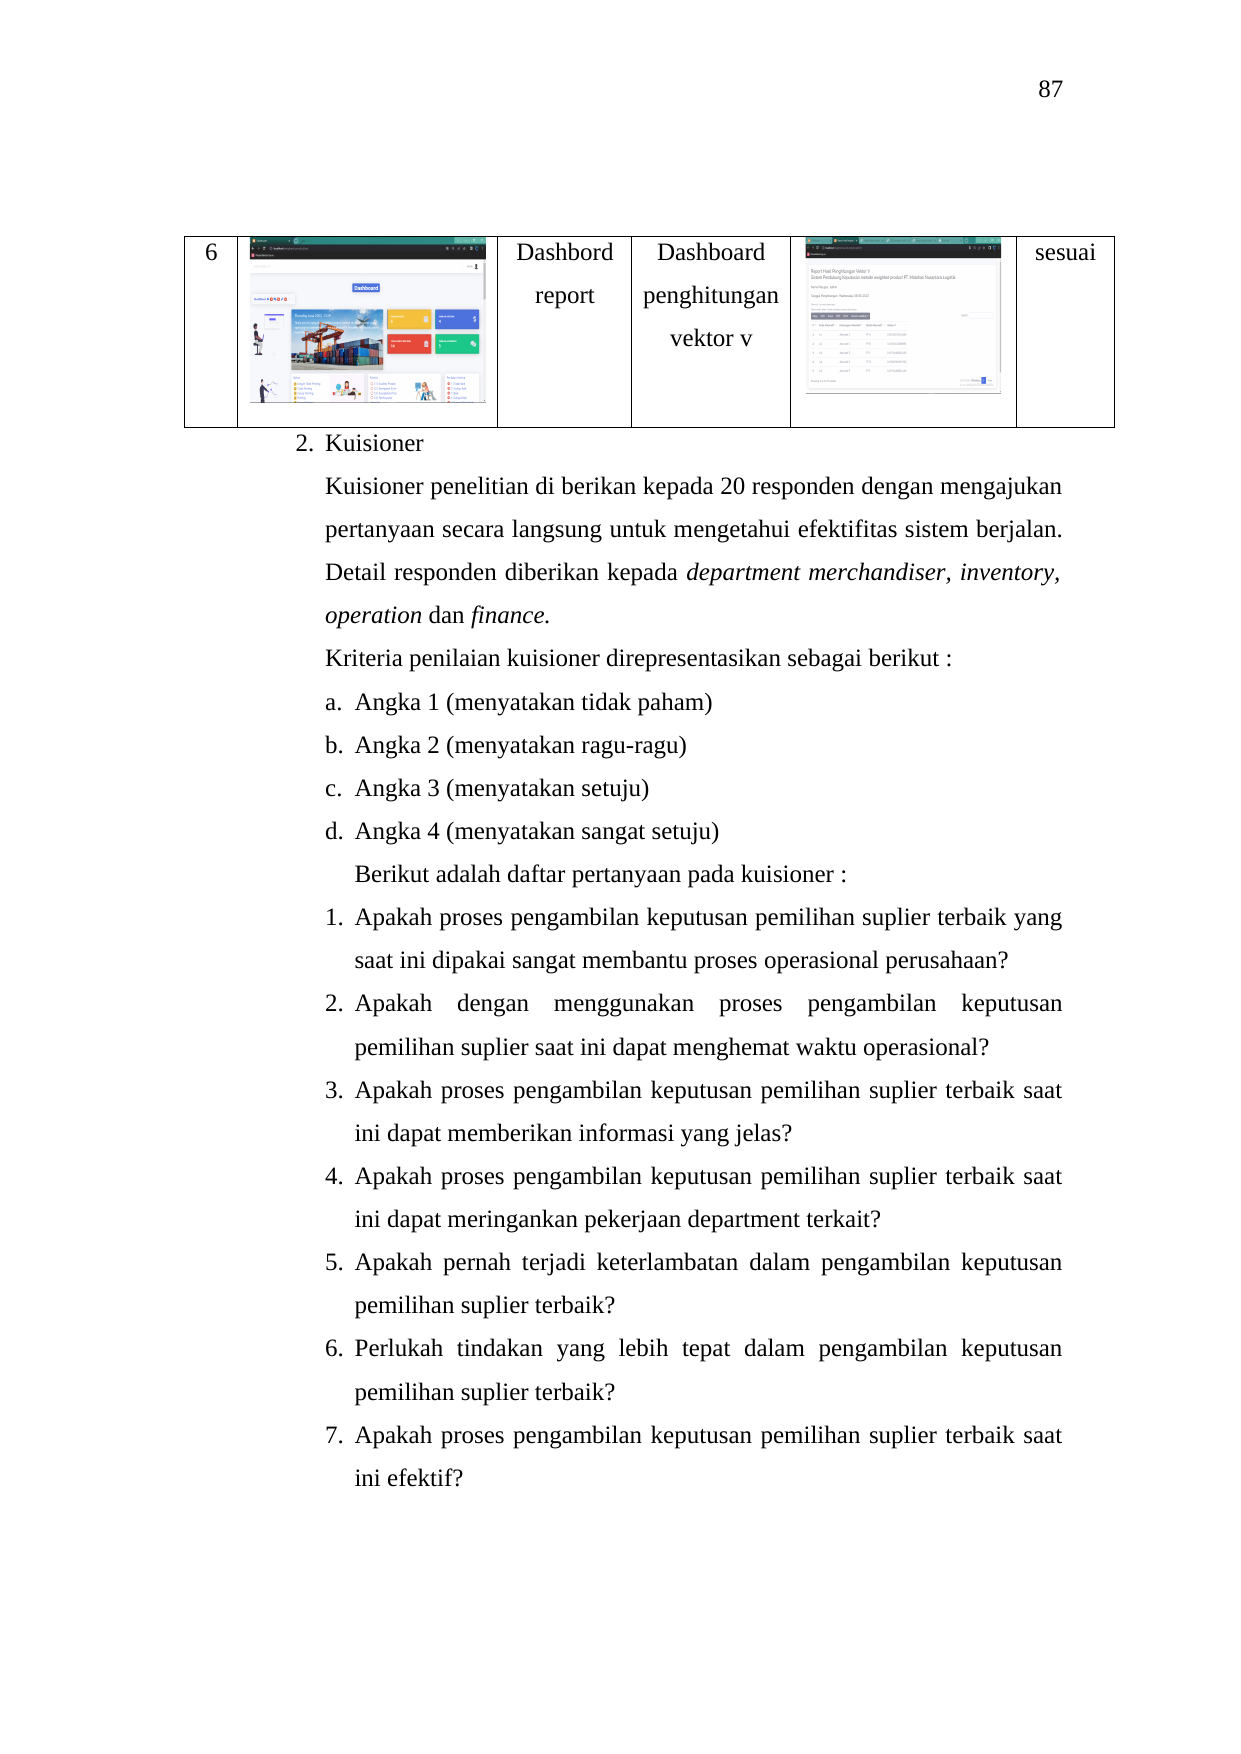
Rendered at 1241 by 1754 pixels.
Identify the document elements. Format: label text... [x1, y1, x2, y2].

list Angka 1 (menyatakan tidak paham) [325, 687, 1063, 715]
table_cell Dashboard penghitungan vektor v [632, 237, 790, 427]
table_cell [791, 237, 1016, 427]
list Perlukah tindakan yang lebih tepat dalam pengambilan keputusan pemilihan suplier terbaik? [325, 1333, 1063, 1405]
picture [805, 237, 1002, 394]
list Kriteria penilaian kuisioner direpresentasikan sebagai berikut : [295, 643, 1063, 672]
list Apakah proses pengambilan keputusan pemilihan suplier terbaik saat ini efektif? [325, 1420, 1063, 1492]
list Kuisioner penelitian di berikan kepada 20 responden dengan mengajukan pertanyaan secara langsung untuk mengetahui efektifitas sistem berjalan. Detail responden diberikan kepada department merchandiser, inventory, operation dan finance. [325, 471, 1063, 629]
list Angka 3 (menyatakan setuju) [325, 773, 1063, 802]
table_cell Dashbord report [498, 237, 631, 427]
list Kuisioner [295, 428, 1063, 457]
list Apakah proses pengambilan keputusan pemilihan suplier terbaik yang saat ini dipakai sangat membantu proses operasional perusahaan? [325, 902, 1063, 974]
list Apakah proses pengambilan keputusan pemilihan suplier terbaik saat ini dapat meringankan pekerjaan department terkait? [325, 1161, 1063, 1233]
list Apakah pernah terjadi keterlambatan dalam pengambilan keputusan pemilihan suplier terbaik? [325, 1247, 1063, 1319]
picture [249, 237, 486, 403]
table_cell 6 [185, 237, 237, 427]
table_cell [238, 237, 497, 427]
list Apakah dengan menggunakan proses pengambilan keputusan pemilihan suplier saat ini dapat menghemat waktu operasional? [325, 988, 1063, 1060]
list Berikut adalah daftar pertanyaan pada kuisioner : [354, 859, 1063, 888]
list Angka 4 (menyatakan sangat setuju) [325, 816, 1063, 845]
list Apakah proses pengambilan keputusan pemilihan suplier terbaik saat ini dapat memberikan informasi yang jelas? [325, 1075, 1063, 1147]
table_cell sesuai [1017, 237, 1114, 427]
list Angka 2 (menyatakan ragu-ragu) [325, 730, 1063, 758]
